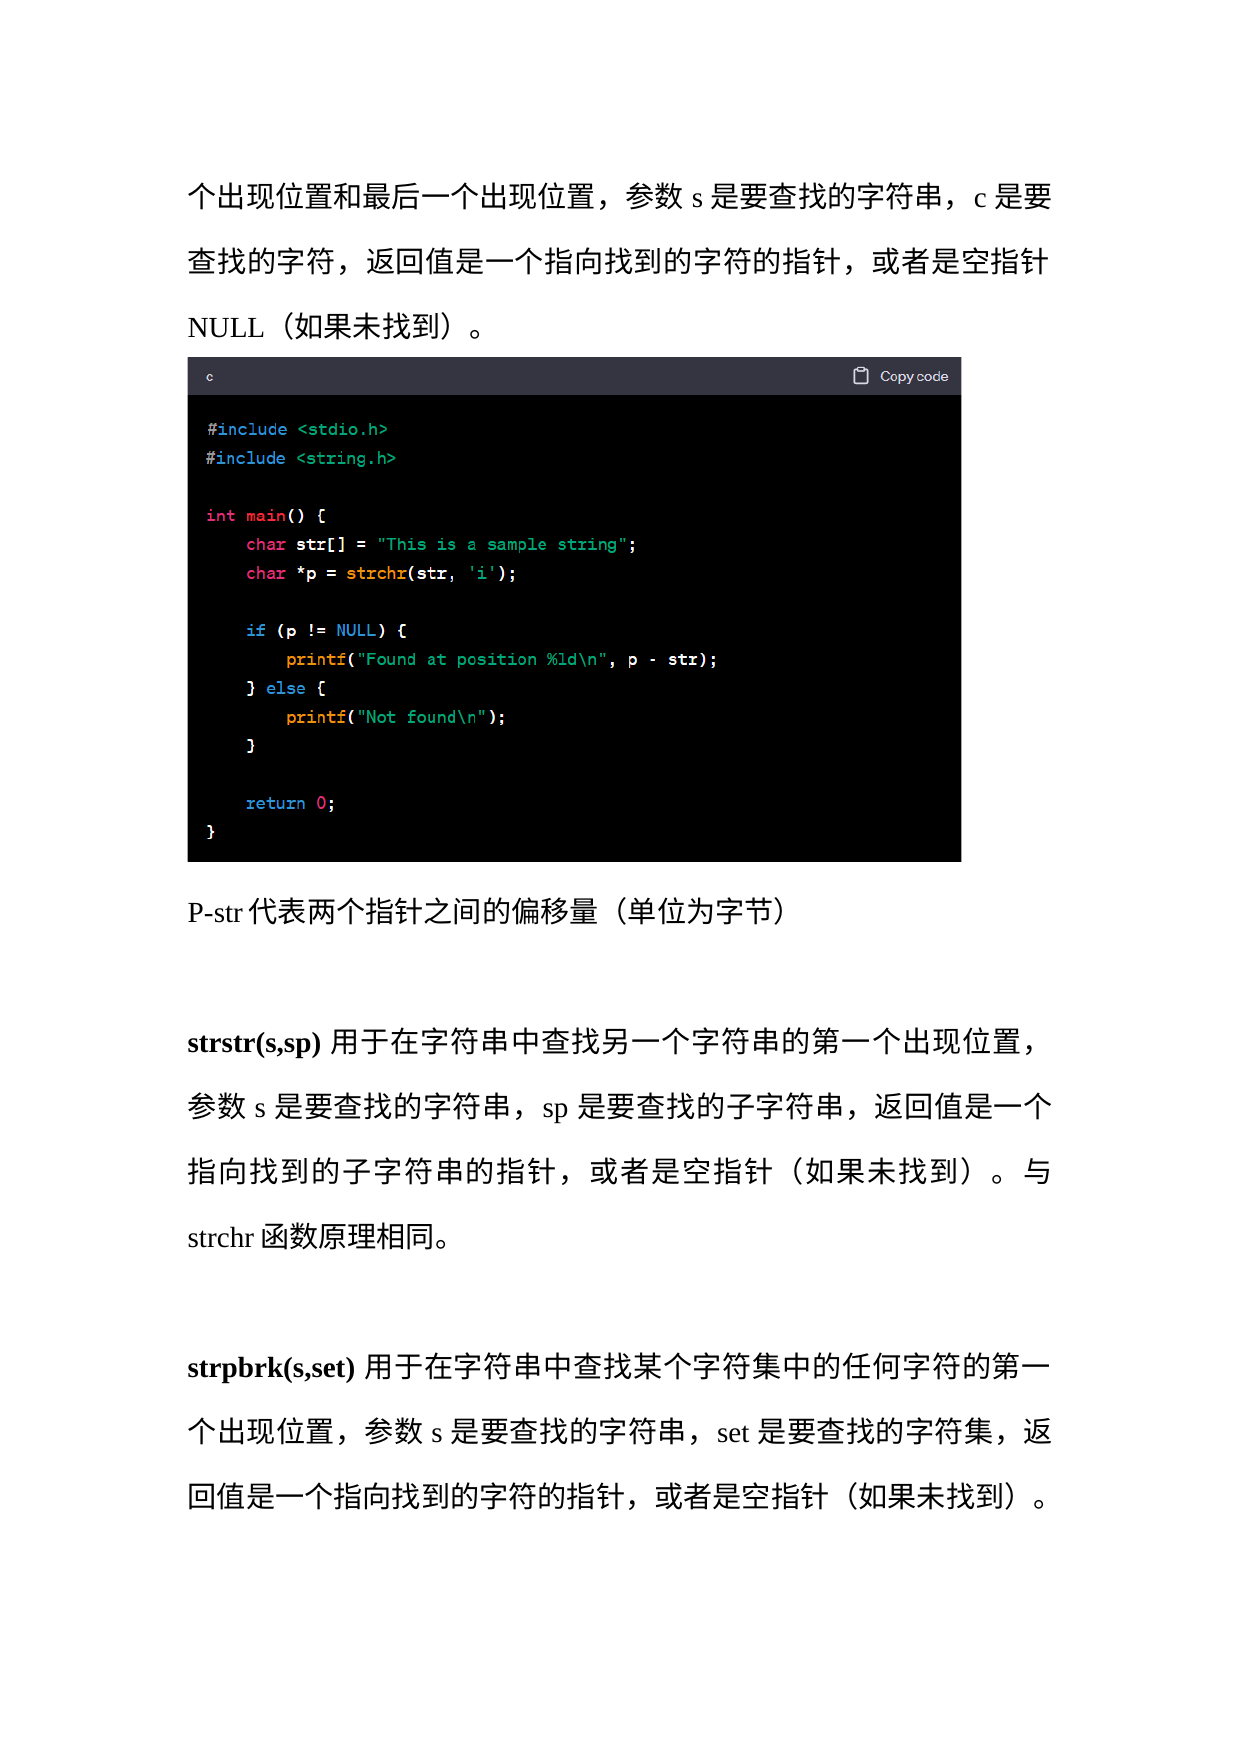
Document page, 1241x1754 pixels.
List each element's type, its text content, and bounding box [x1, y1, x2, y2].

text strstr(s,sp) 用于在字符串中查找另一个字符串的第一个出现位置，参数 s 是要查找的字符串，sp 是要查找的子字符串，返回值是一个指向找到的子字符串的指针，或者是空指针（如果未找到）。与strchr函数原理相同。 [187, 1007, 1053, 1267]
text strpbrk(s,set) 用于在字符串中查找某个字符集中的任何字符的第一个出现位置，参数 s 是要查找的字符串，set 是要查找的字符集，返回值是一个指向找到的字符的指针，或者是空指针（如果未找到）。 [187, 1332, 1053, 1527]
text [187, 162, 1053, 357]
picture [187, 357, 962, 862]
list str代表两个指针之间的偏移量（单位为字节） [187, 877, 1053, 942]
